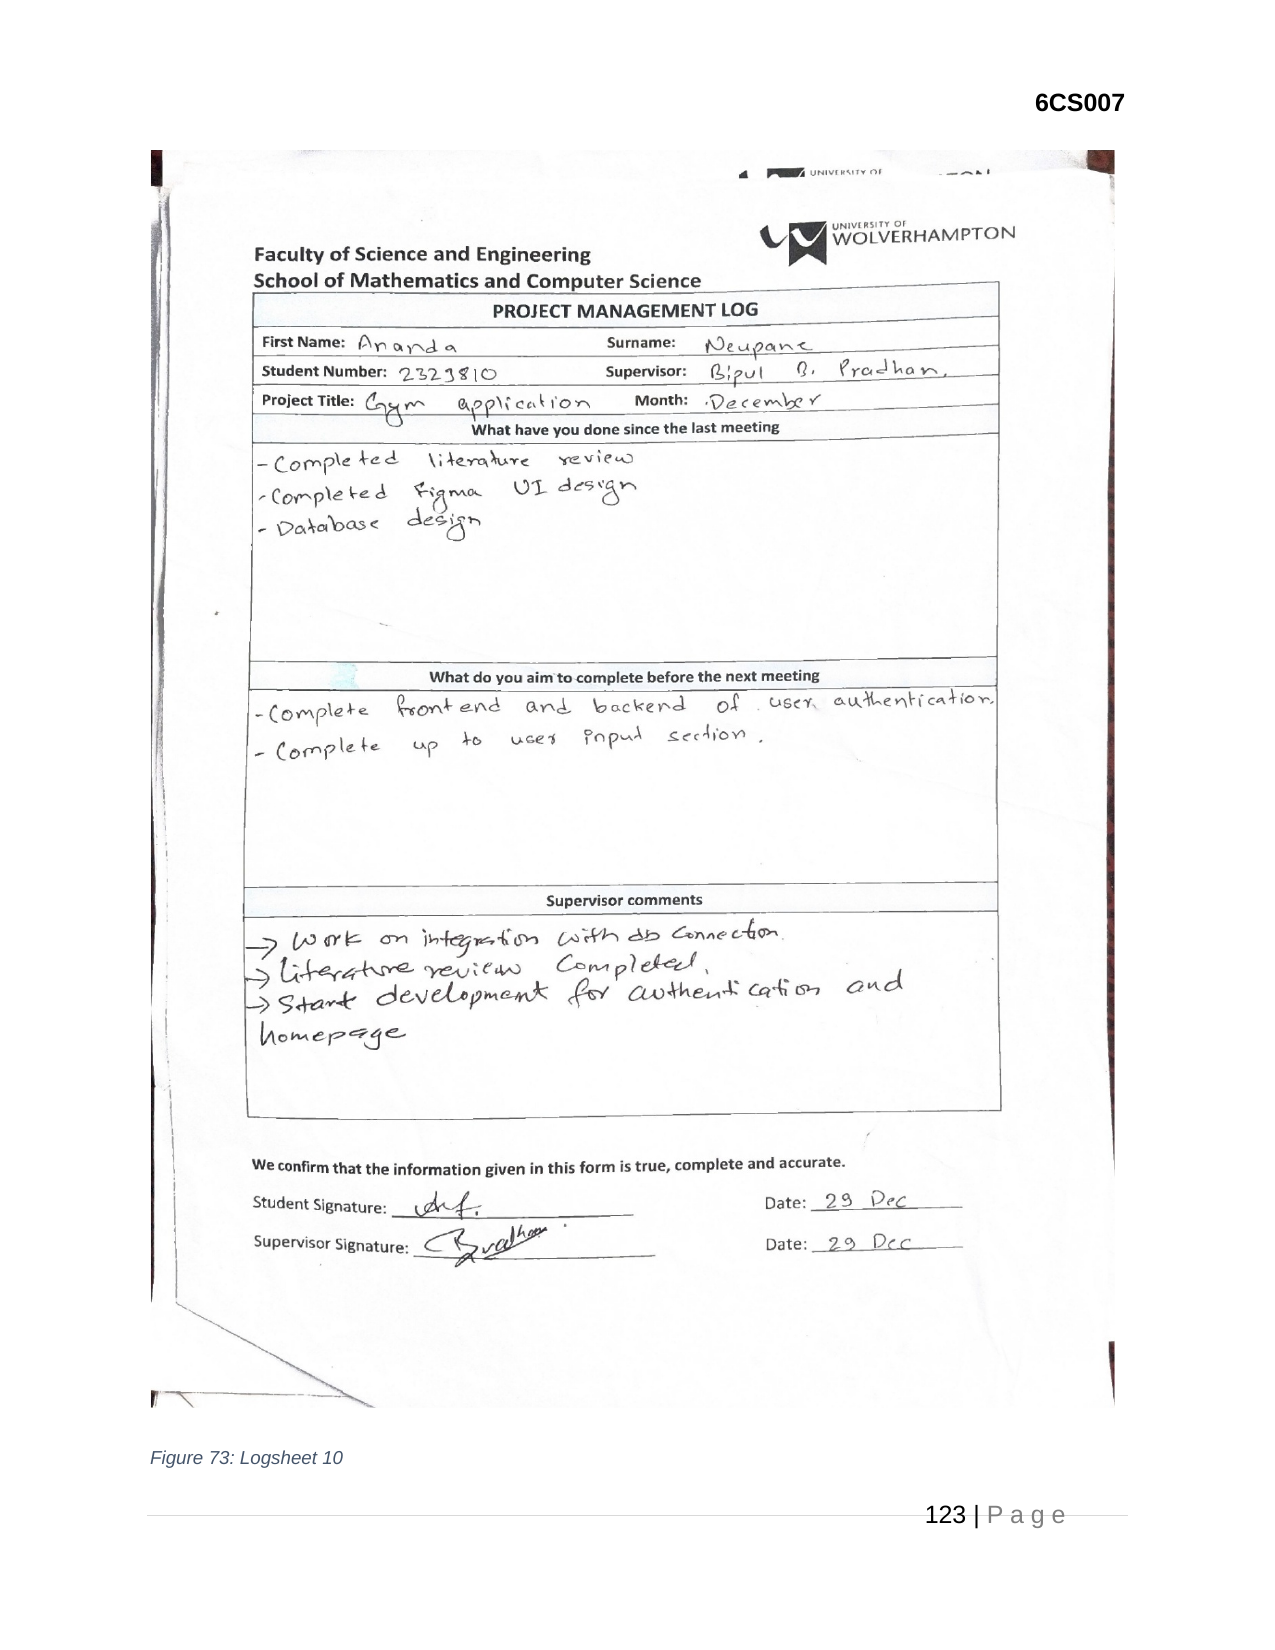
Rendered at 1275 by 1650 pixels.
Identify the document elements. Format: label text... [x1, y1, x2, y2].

picture [150, 150, 1115, 1408]
text Figure 73: Logsheet 10 [150, 1446, 1125, 1468]
